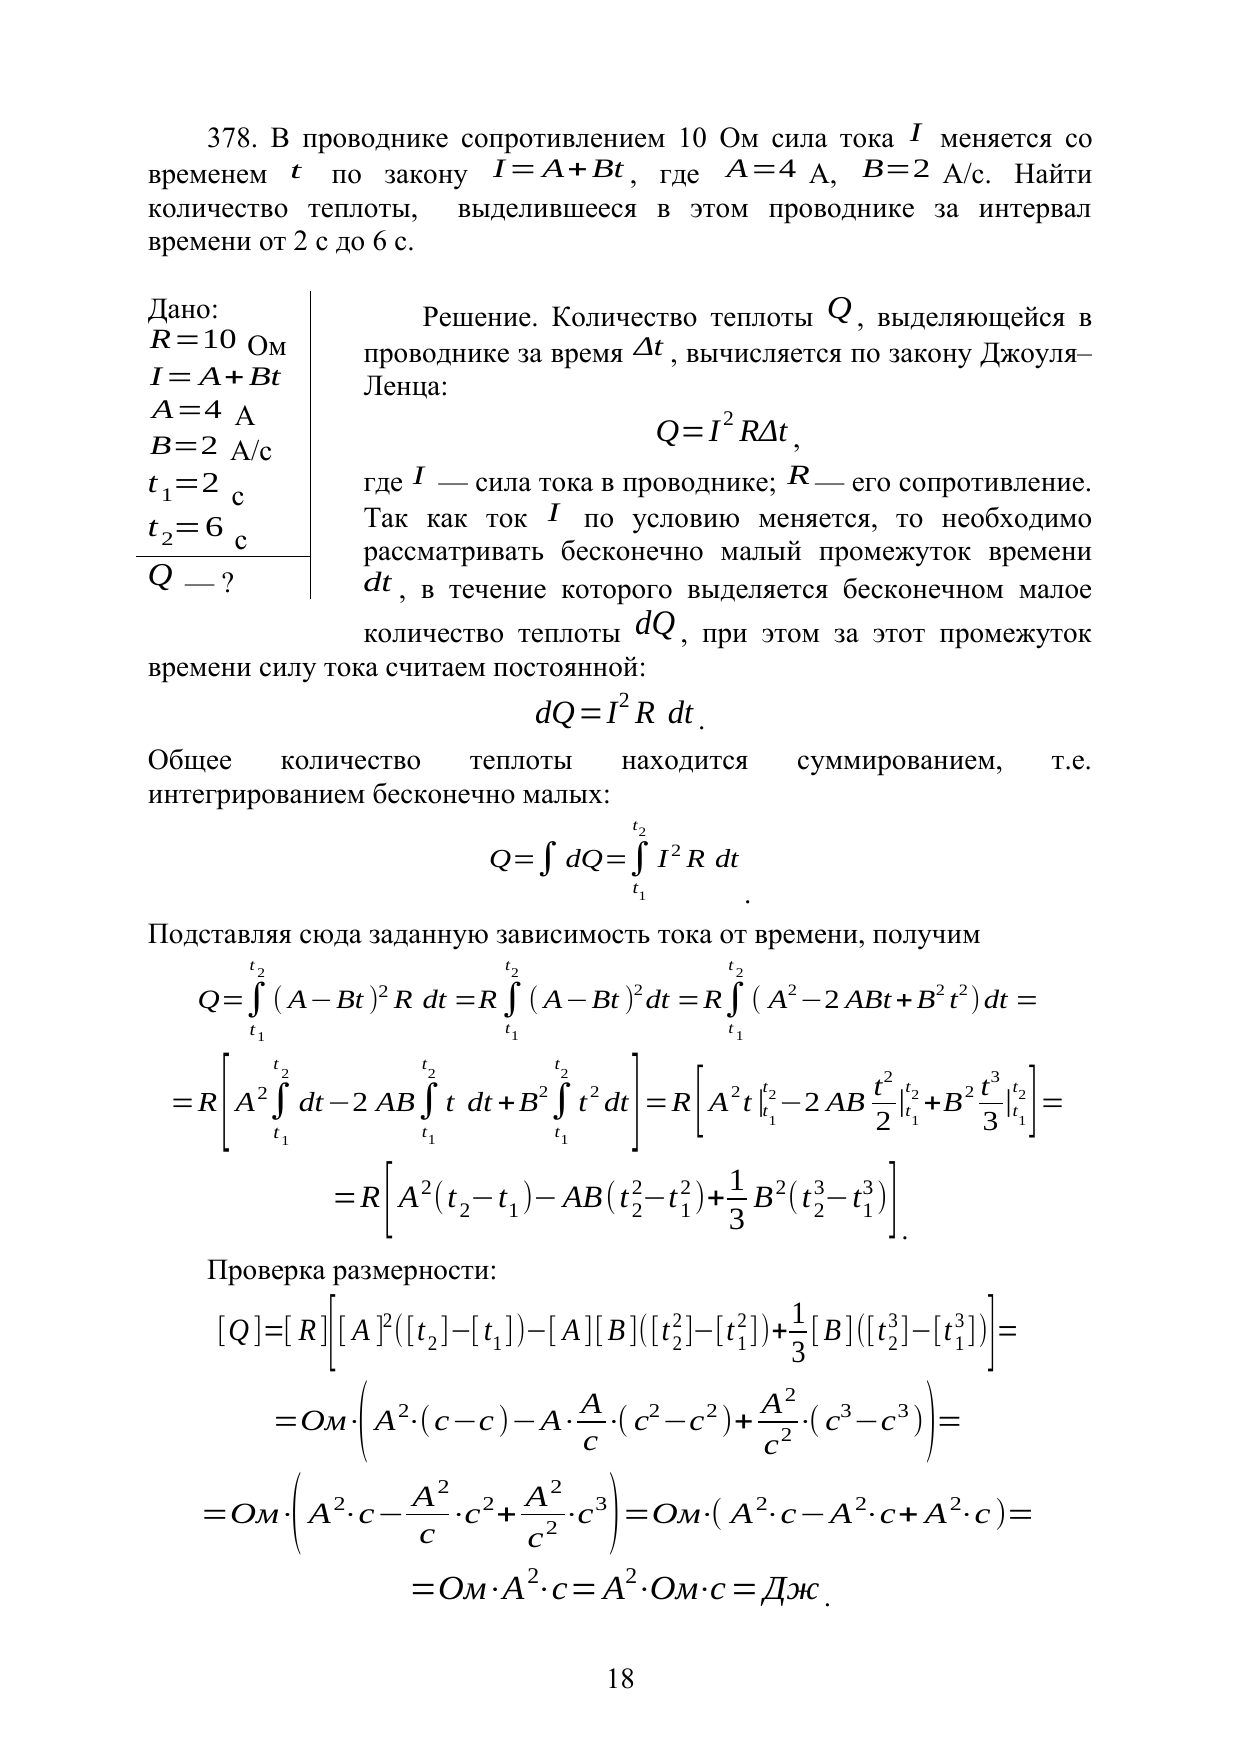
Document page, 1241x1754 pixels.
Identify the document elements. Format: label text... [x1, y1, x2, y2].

text . [148, 1159, 1092, 1246]
text 378. В проводнике сопротивлением 10 Ом сила тока меняется со временем по закону , где А, А/с. Найти количество теплоты, выделившееся в этом проводнике за интервал времени от 2 с до 6 с. [148, 118, 1092, 257]
text Подставляя сюда заданную зависимость тока от времени, получим [148, 916, 1092, 949]
table_cell — ? [136, 557, 310, 599]
text где — сила тока в проводнике; — его сопротивление. Так как ток по условию меняется, то необходимо рассматривать бесконечно малый промежуток времени , в течение которого выделяется бесконечном малое количество теплоты , при этом за этот промежуток времени силу тока считаем постоянной: [148, 460, 1092, 682]
text . [148, 1564, 1092, 1613]
text . [148, 816, 1092, 909]
text , [311, 408, 1092, 454]
text Проверка размерности: [148, 1252, 1092, 1286]
text Общее количество теплоты находится суммированием, т.е. интегрированием бесконечно малых: [148, 742, 1092, 809]
text Решение. Количество теплоты , выделяющейся в проводнике за время , вычисляется по закону Джоуля–Ленца: [311, 291, 1092, 402]
table_header Дано: Ом А А/с с с [136, 291, 310, 556]
text . [148, 689, 1092, 736]
